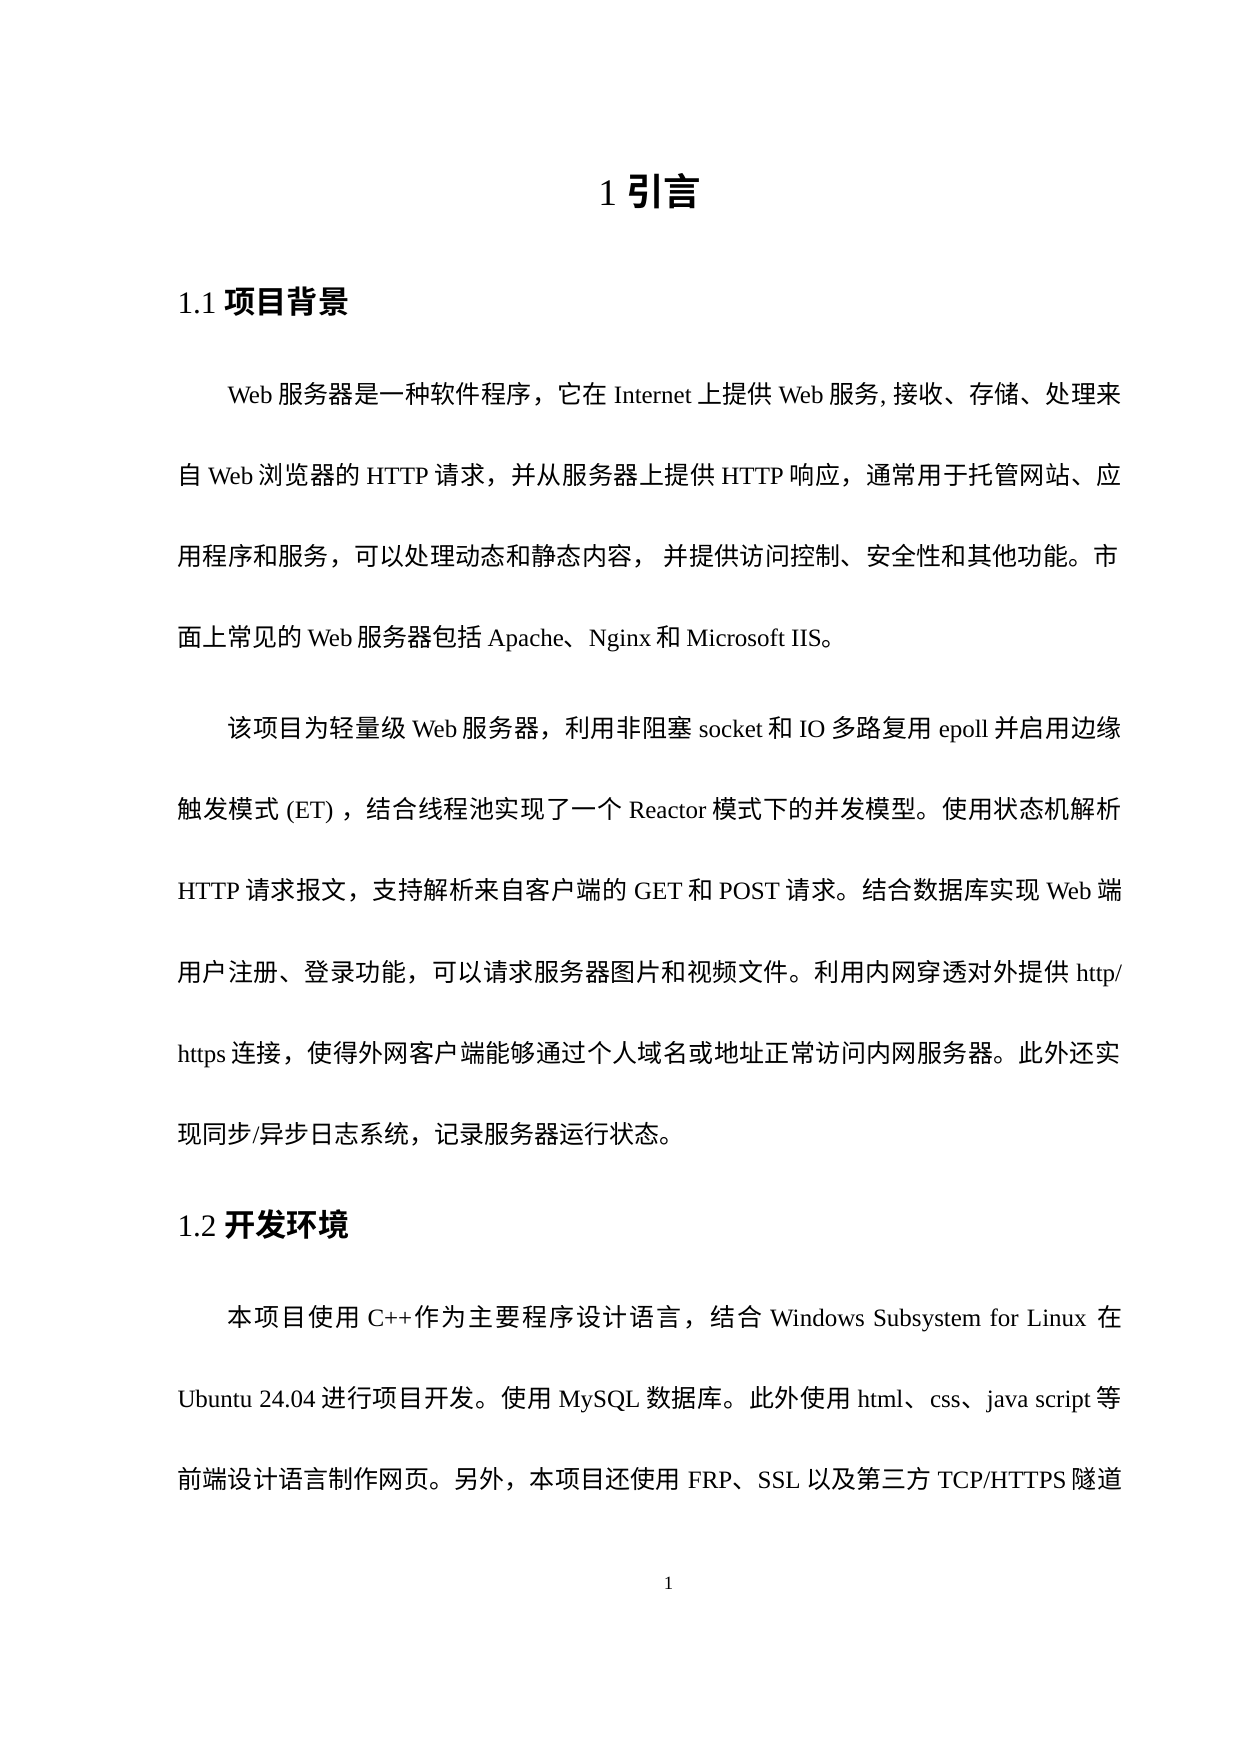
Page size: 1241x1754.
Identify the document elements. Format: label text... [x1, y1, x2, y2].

text 该项目为轻量级Web服务器，利用非阻塞socket和IO多路复用epoll并启用边缘触发模式 (ET) ，结合线程池实现了一个Reactor模式下的并发模型。使用状态机解析HTTP请求报文，支持解析来自客户端的GET和POST请求。结合数据库实现Web端用户注册、登录功能，可以请求服务器图片和视频文件。利用内网穿透对外提供http/https连接，使得外网客户端能够通过个人域名或地址正常访问内网服务器。此外还实现同步/异步日志系统，记录服务器运行状态。 [177, 694, 1122, 1165]
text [177, 1283, 1122, 1510]
text Web服务器是一种软件程序，它在Internet上提供Web服务, 接收、存储、处理来自Web浏览器的HTTP请求，并从服务器上提供HTTP响应，通常用于托管网站、应用程序和服务，可以处理动态和静态内容， 并提供访问控制、安全性和其他功能。市面上常见的Web服务器包括Apache、Nginx和Microsoft IIS。 [177, 360, 1122, 668]
subtitle 引言 [177, 156, 1122, 221]
subtitle 项目背景 [177, 267, 1122, 332]
subtitle 开发环境 [177, 1190, 1122, 1255]
